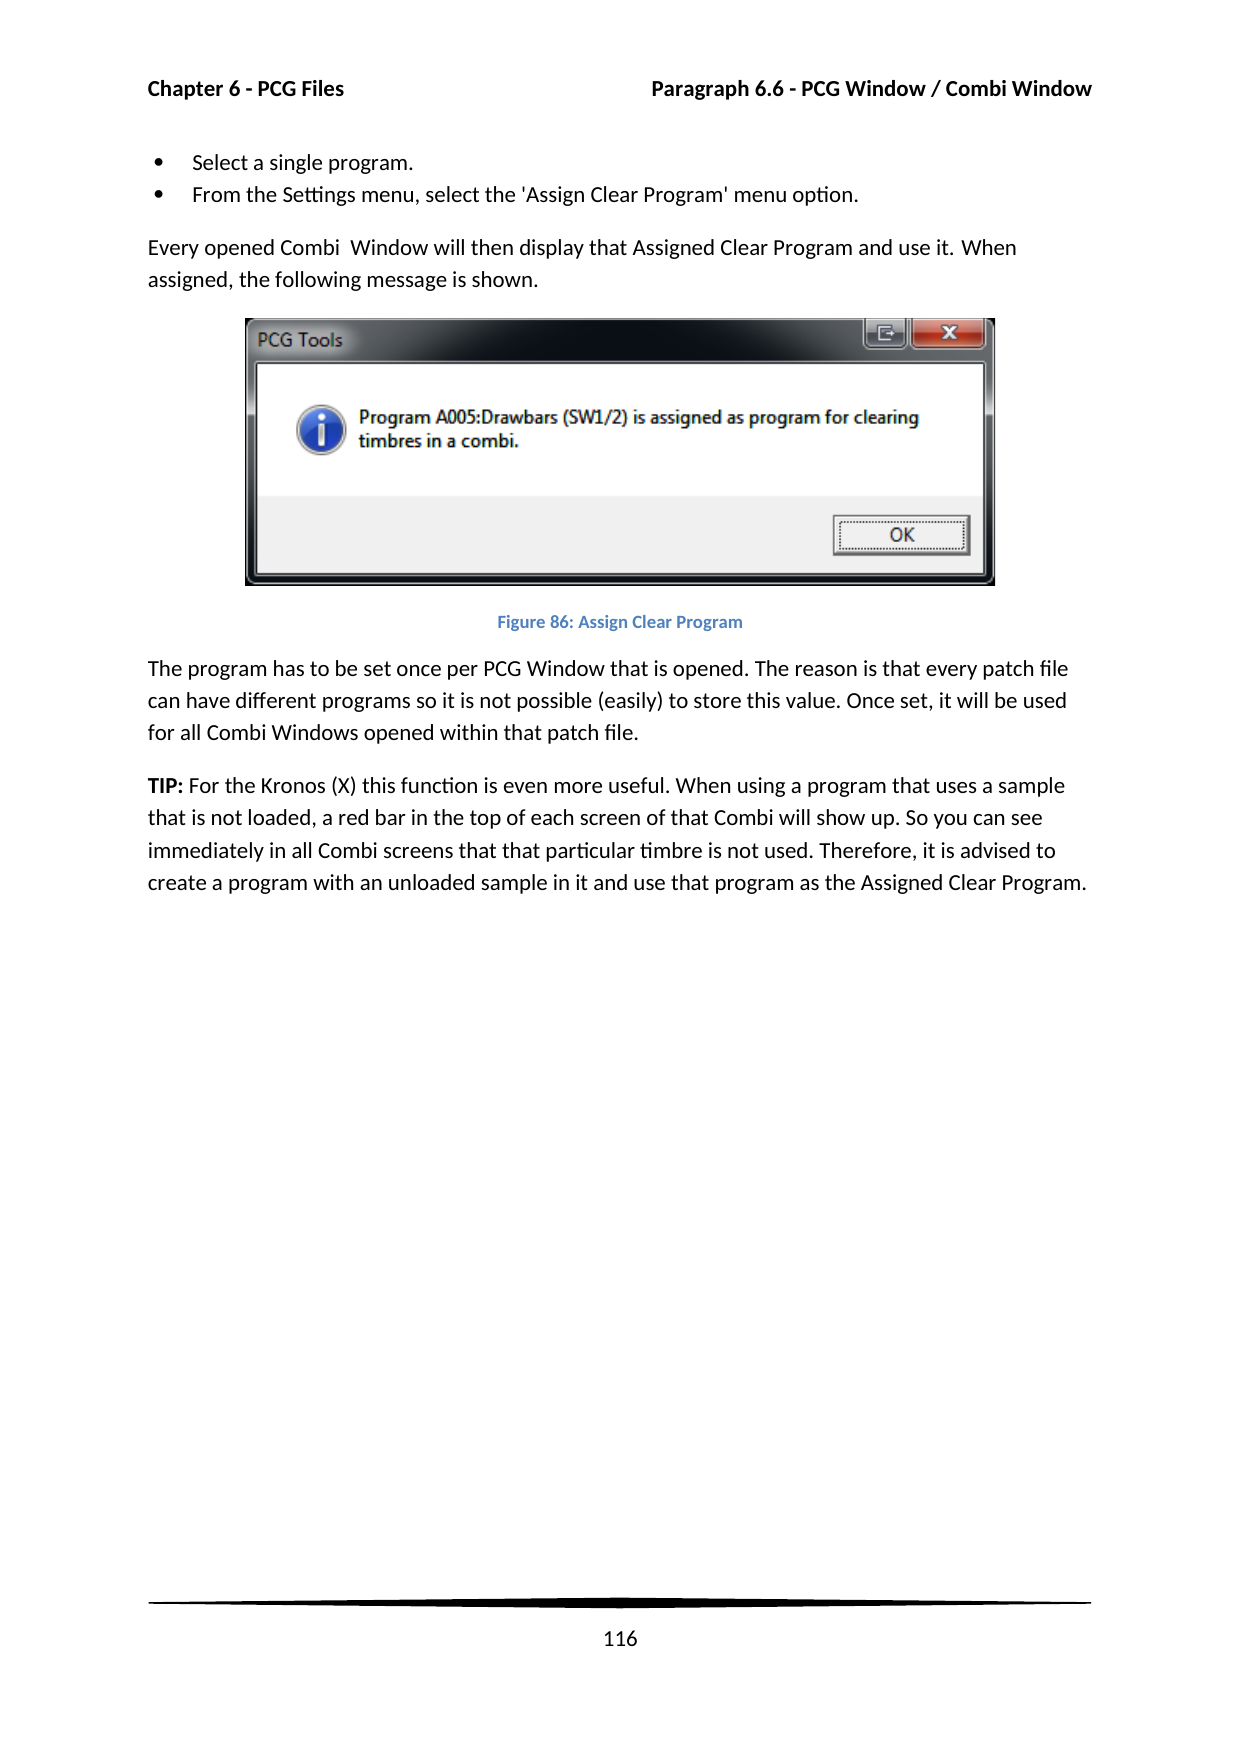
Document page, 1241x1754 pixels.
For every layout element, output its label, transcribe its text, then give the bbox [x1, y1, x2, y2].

picture [245, 318, 995, 586]
list From the Settings menu, select the 'Assign Clear Program' menu option. [154, 180, 1093, 208]
text TIP: For the Kronos (X) this function is even more useful. When using a program that uses a sample that is not loaded, a red bar in the top of each screen of that Combi will show up. So you can see immediately in all Combi screens that that particular timbre is not used. Therefore, it is advised to create a program with an unloaded sample in it and use that program as the Assigned Clear Program. [148, 771, 1093, 896]
list Select a single program. [154, 148, 1093, 176]
text Every opened Combi Window will then display that Assigned Clear Program and use it. When assigned, the following message is shown. [148, 233, 1093, 293]
text Figure 86: Assign Clear Program [148, 610, 1093, 633]
text The program has to be set once per PCG Window that is opened. The reason is that every patch file can have different programs so it is not possible (easily) to store this value. Once set, it will be used for all Combi Windows opened within that patch file. [148, 654, 1093, 746]
